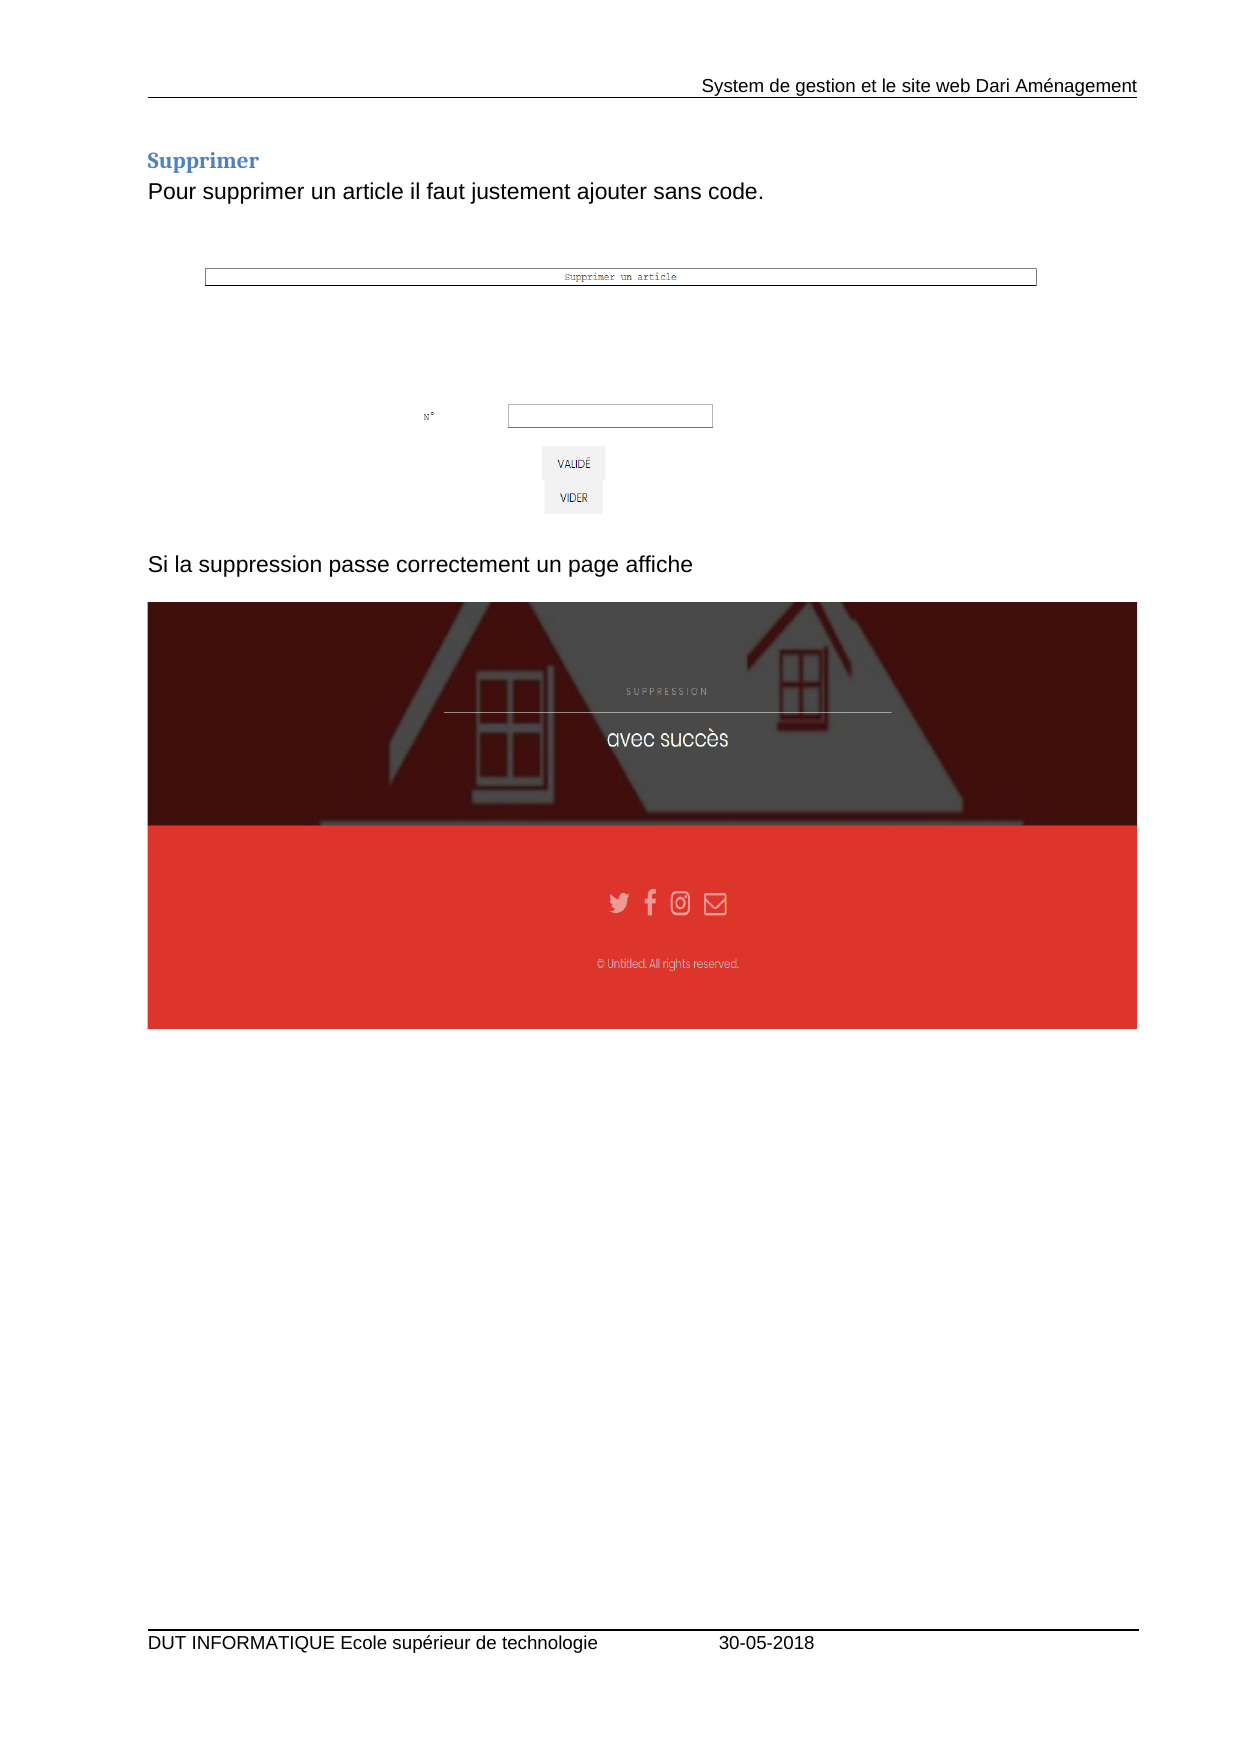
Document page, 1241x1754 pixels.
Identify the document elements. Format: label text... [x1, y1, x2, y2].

picture [147, 602, 1138, 1037]
text Pour supprimer un article il faut justement ajouter sans code. [148, 178, 1137, 204]
text Si la suppression passe correctement un page affiche [148, 551, 1137, 578]
subtitle Supprimer [148, 148, 1137, 174]
picture [147, 228, 1135, 527]
